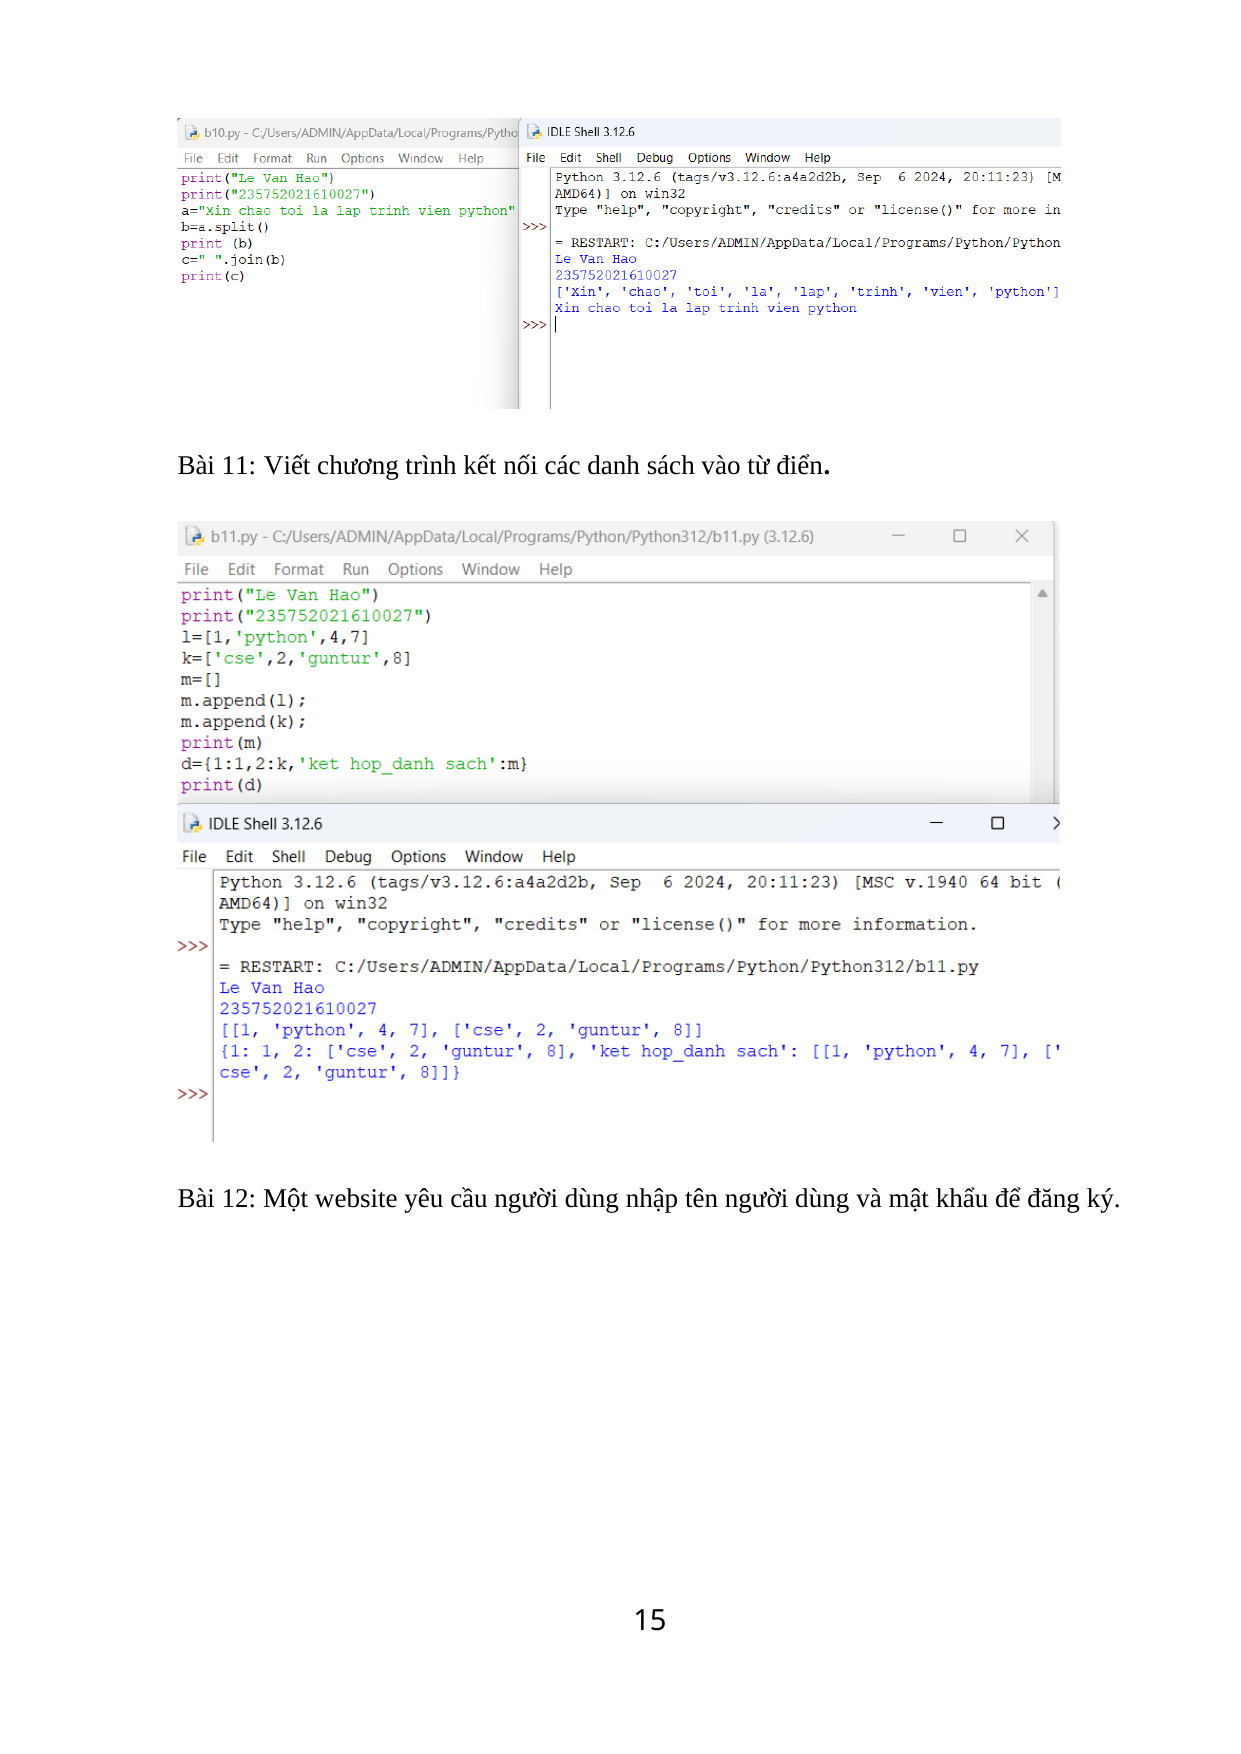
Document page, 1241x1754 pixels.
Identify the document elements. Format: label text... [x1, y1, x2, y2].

picture [177, 521, 1060, 1142]
picture [177, 118, 1062, 409]
text Bài 12: Một website yêu cầu người dùng nhập tên người dùng và mật khẩu để đăng ký. [177, 1182, 1122, 1213]
text Bài 11: Viết chương trình kết nối các danh sách vào từ điển. [177, 449, 1122, 480]
